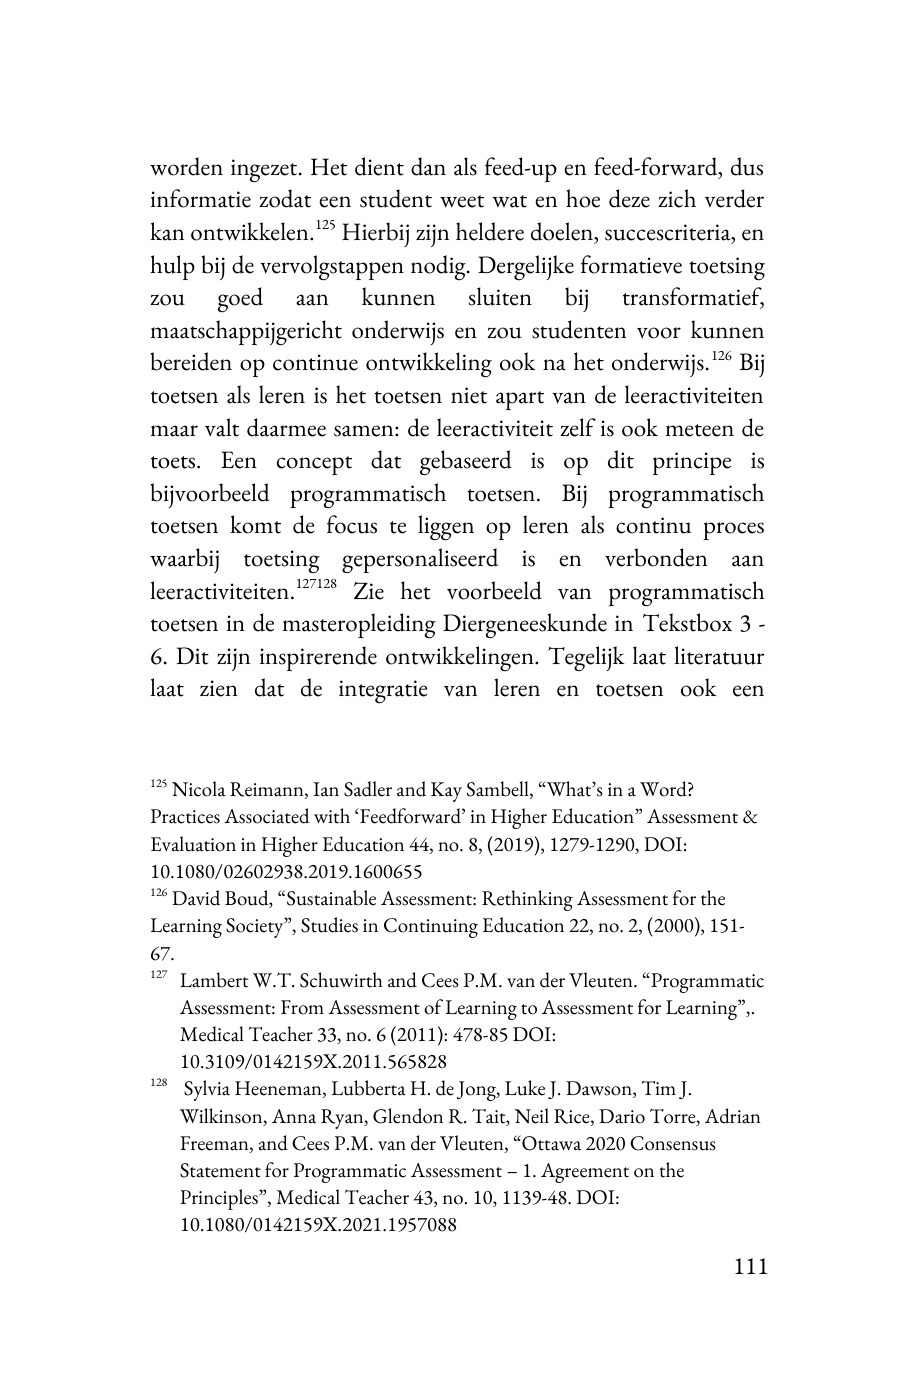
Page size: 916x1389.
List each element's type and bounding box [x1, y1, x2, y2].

text [150, 150, 766, 704]
